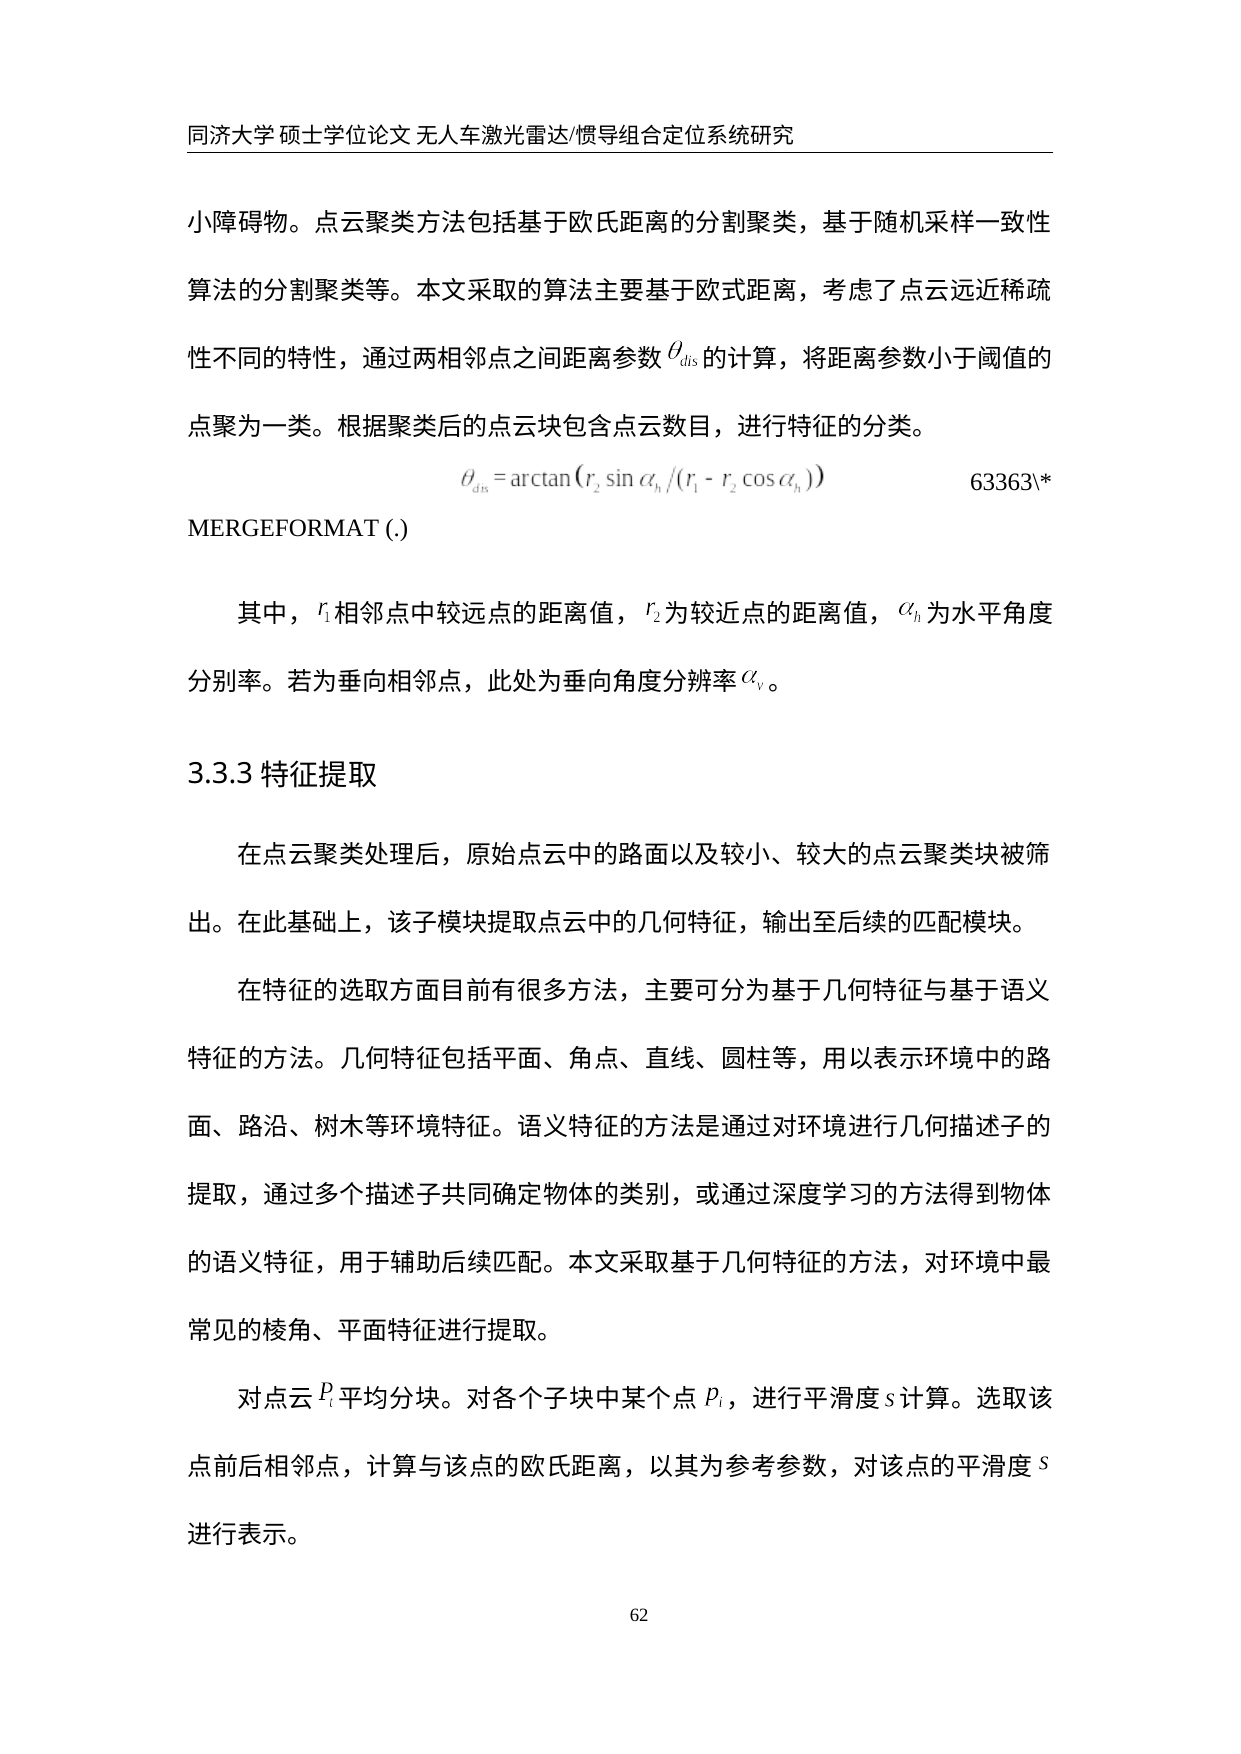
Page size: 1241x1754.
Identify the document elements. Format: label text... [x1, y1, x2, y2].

text 在点云聚类处理后，原始点云中的路面以及较小、较大的点云聚类块被筛出。在此基础上，该子模块提取点云中的几何特征，输出至后续的匹配模块。 [187, 819, 1053, 955]
text 对点云平均分块。对各个子块中某个点，进行平滑度计算。选取该点前后相邻点，计算与该点的欧氏距离，以其为参考参数，对该点的平滑度进行表示。 [187, 1362, 1053, 1566]
text 3.3.3 特征提取 [187, 739, 1053, 807]
text 在特征的选取方面目前有很多方法，主要可分为基于几何特征与基于语义特征的方法。几何特征包括平面、角点、直线、圆柱等，用以表示环境中的路面、路沿、树木等环境特征。语义特征的方法是通过对环境进行几何描述子的提取，通过多个描述子共同确定物体的类别，或通过深度学习的方法得到物体的语义特征，用于辅助后续匹配。本文采取基于几何特征的方法，对环境中最常见的棱角、平面特征进行提取。 [187, 955, 1053, 1362]
text 其中，相邻点中较远点的距离值，为较近点的距离值，为水平角度分别率。若为垂向相邻点，此处为垂向角度分辨率。 [187, 578, 1053, 714]
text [187, 186, 1053, 458]
